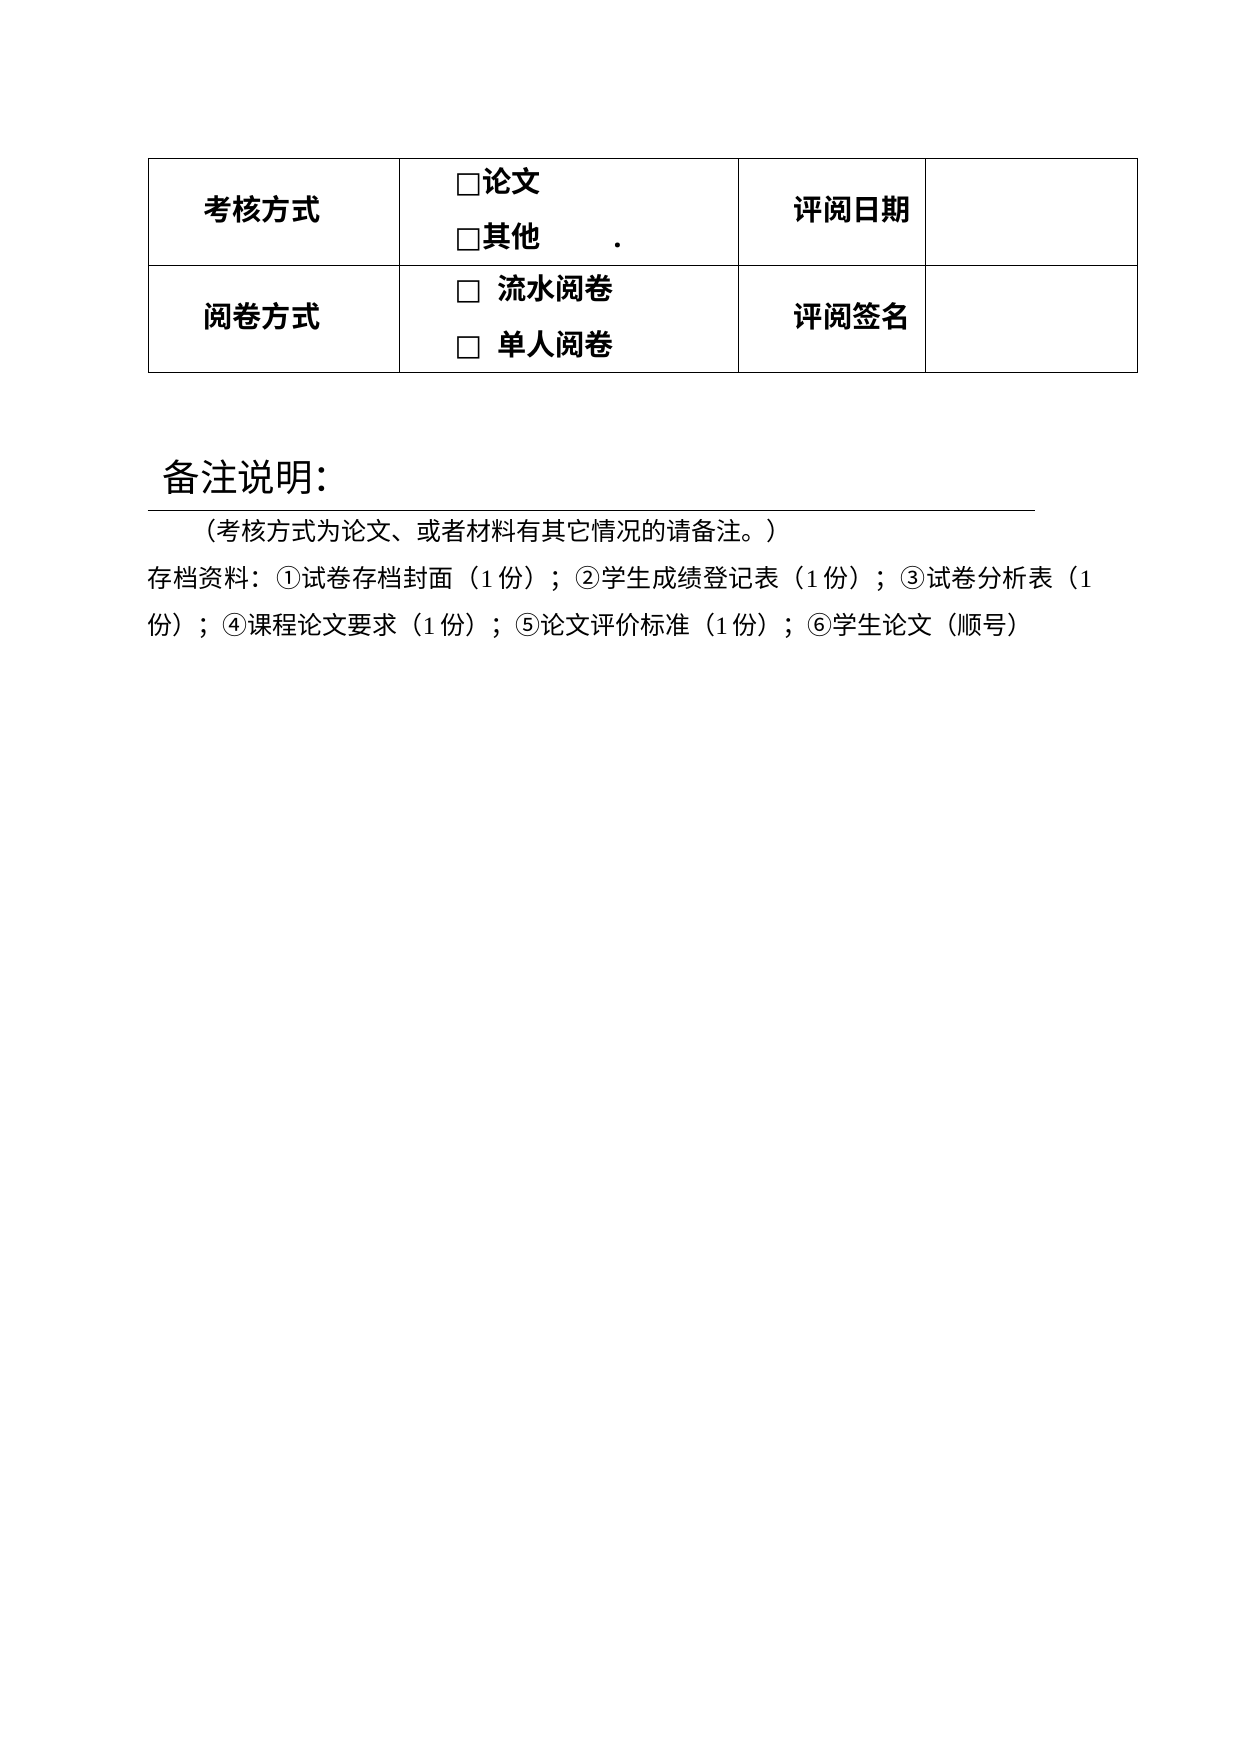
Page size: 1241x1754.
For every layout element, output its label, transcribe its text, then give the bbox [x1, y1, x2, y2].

table_cell 评阅签名 [739, 266, 925, 372]
table_header 备注说明： [148, 448, 1035, 510]
table_header 评阅日期 [739, 159, 925, 265]
table_cell □ 流水阅卷 □ 单人阅卷 [400, 266, 738, 372]
table_cell 阅卷方式 [149, 266, 399, 372]
table_cell [926, 266, 1137, 372]
text 存档资料：①试卷存档封面（1份）；②学生成绩登记表（1份）；③试卷分析表（1份）；④课程论文要求（1份）；⑤论文评价标准（1份）；⑥学生论文（顺号） [148, 558, 1092, 642]
table_header □论文 □其他 . [400, 159, 738, 265]
table_header [926, 159, 1137, 265]
text （考核方式为论文、或者材料有其它情况的请备注。） [148, 511, 1092, 548]
table_header 考核方式 [149, 159, 399, 265]
